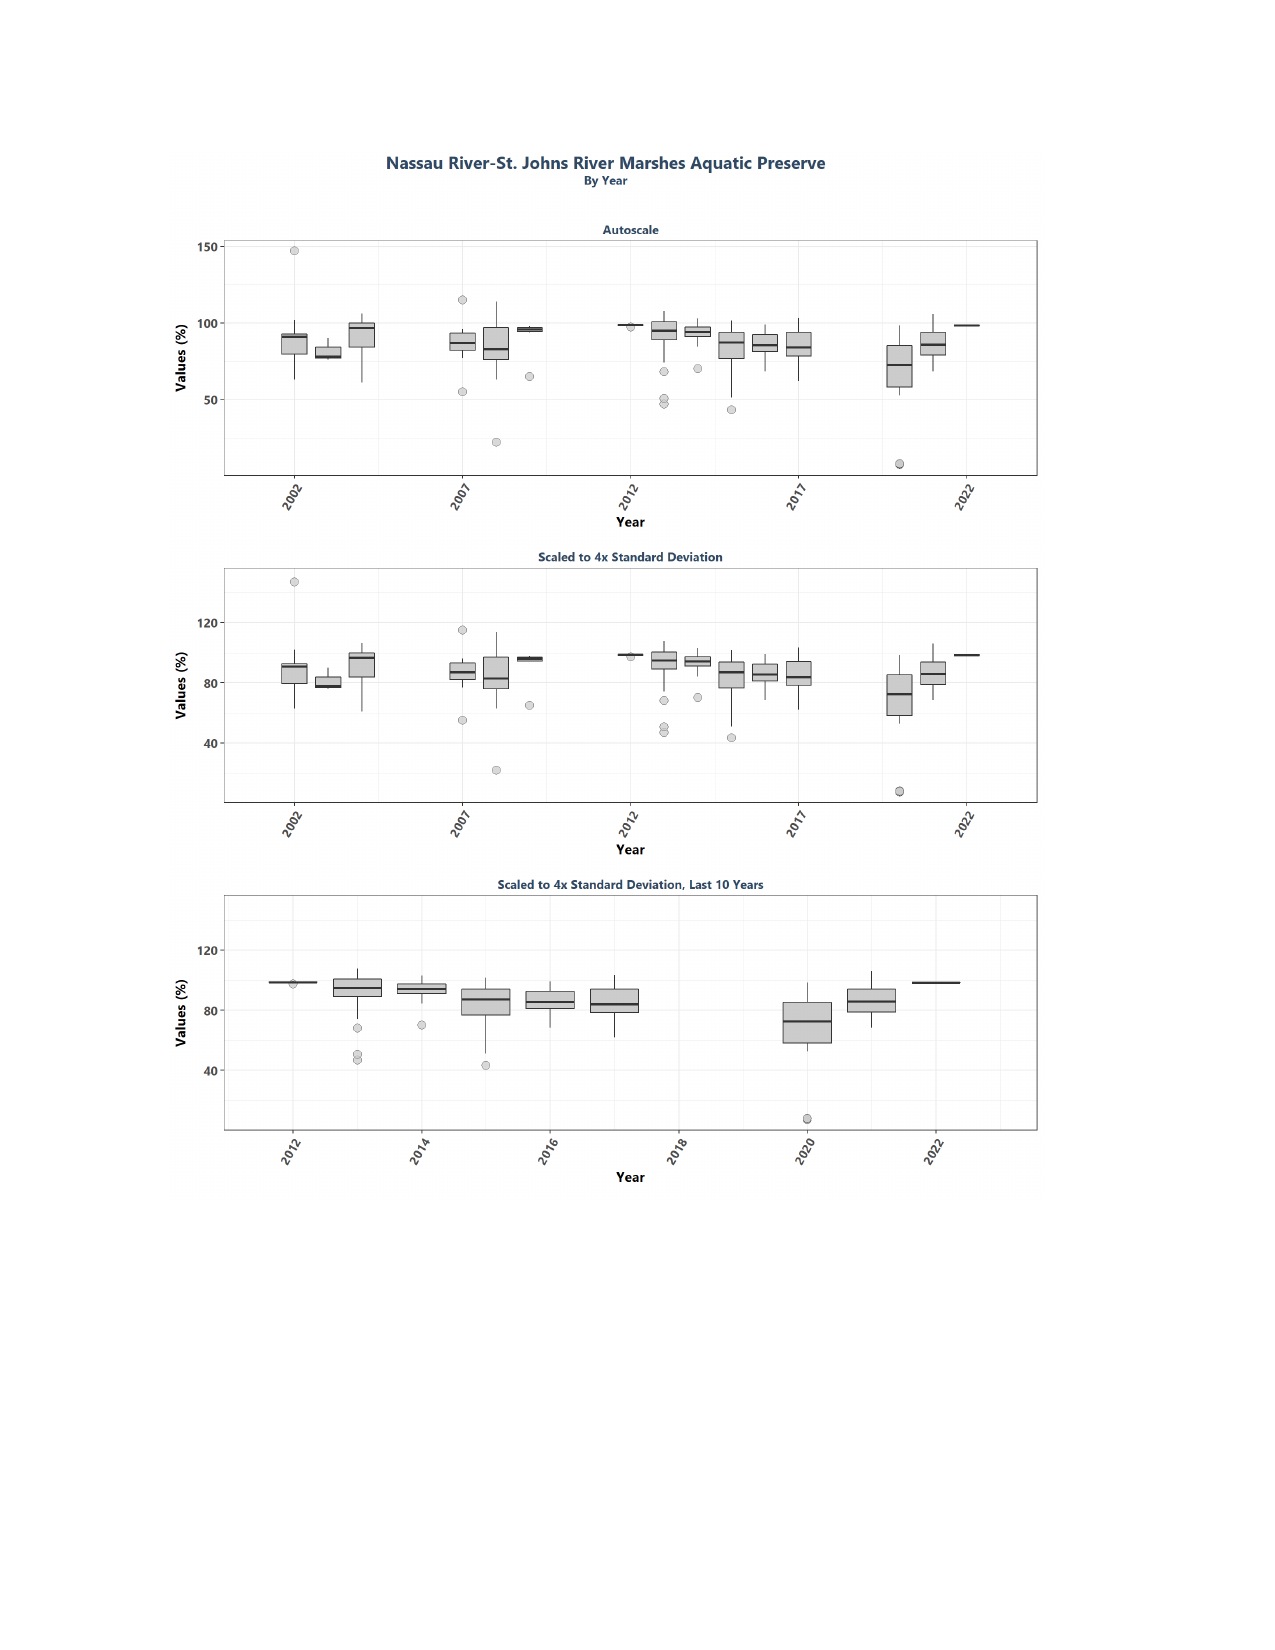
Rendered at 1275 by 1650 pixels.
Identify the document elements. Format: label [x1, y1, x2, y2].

picture [168, 150, 1044, 1200]
